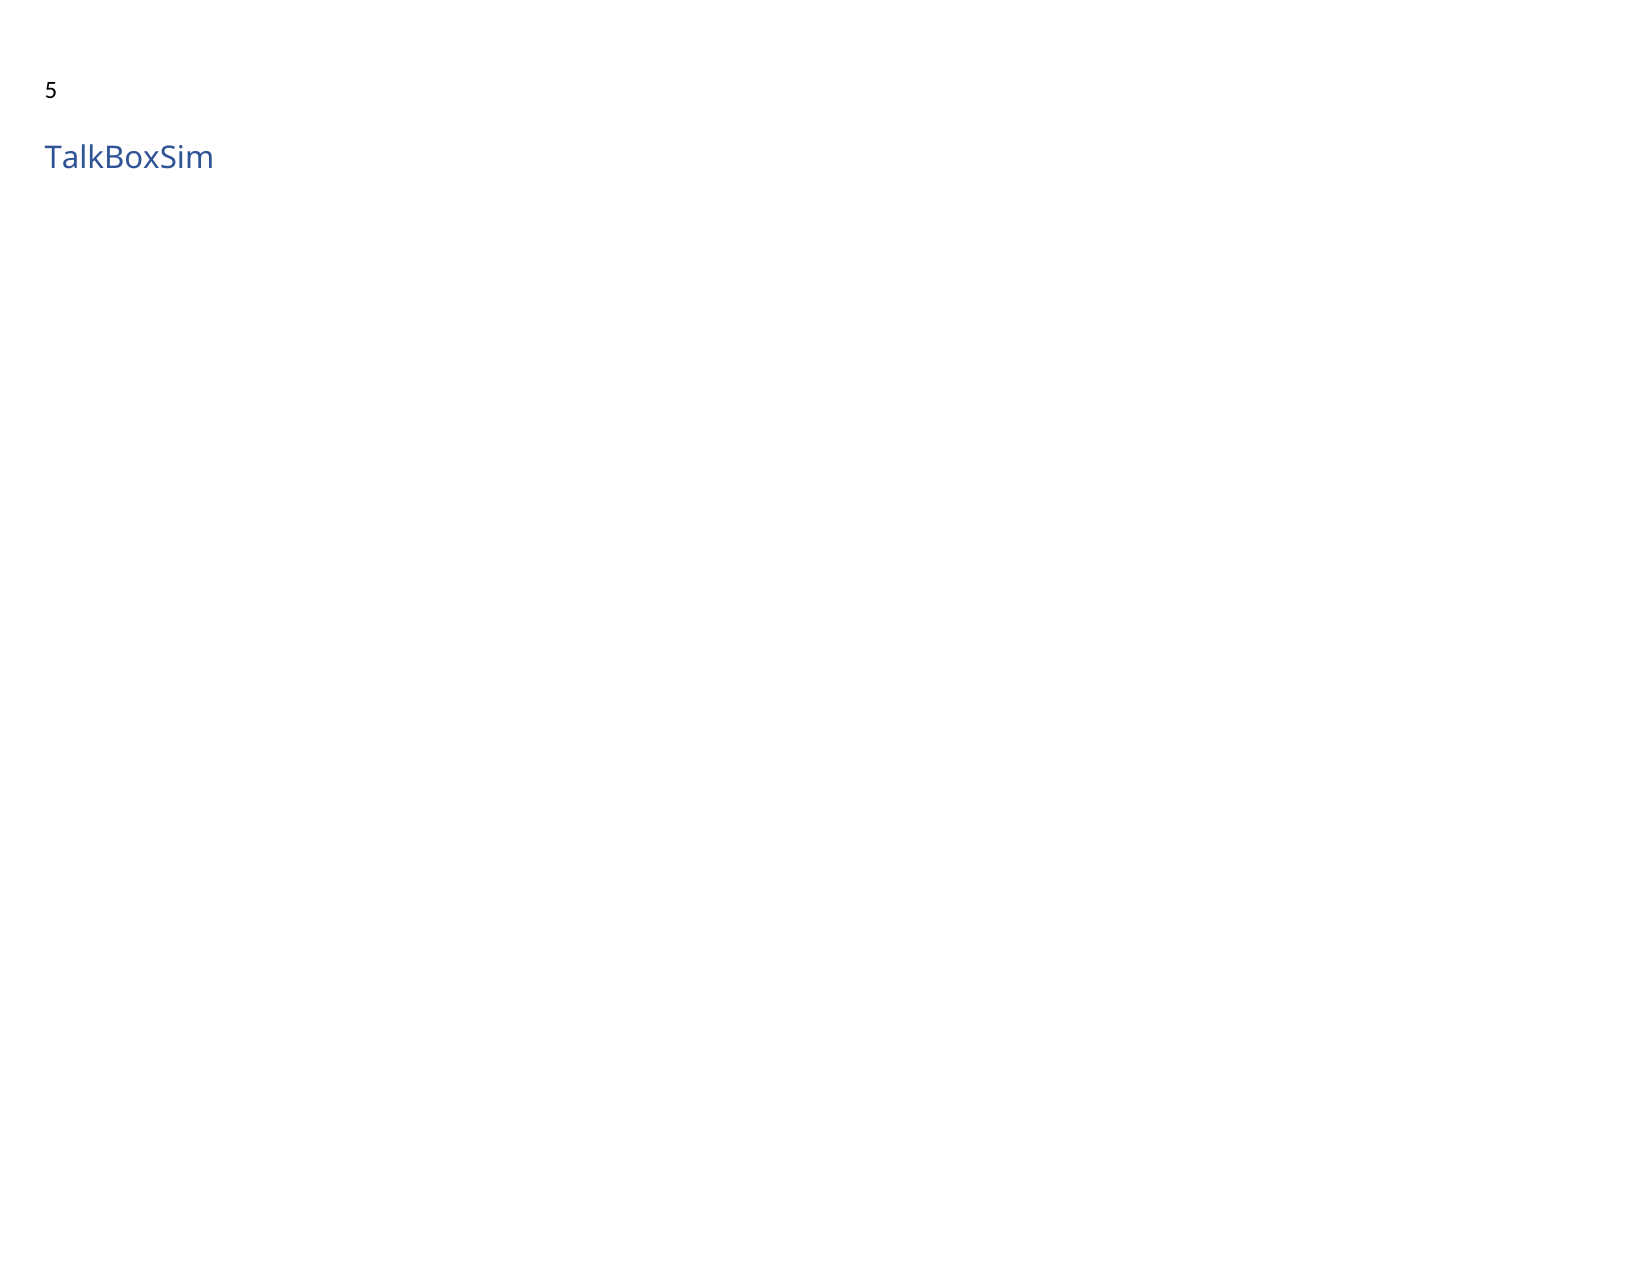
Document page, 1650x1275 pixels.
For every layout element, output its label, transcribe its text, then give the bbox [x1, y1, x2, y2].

subtitle TalkBoxSim [44, 135, 1595, 177]
